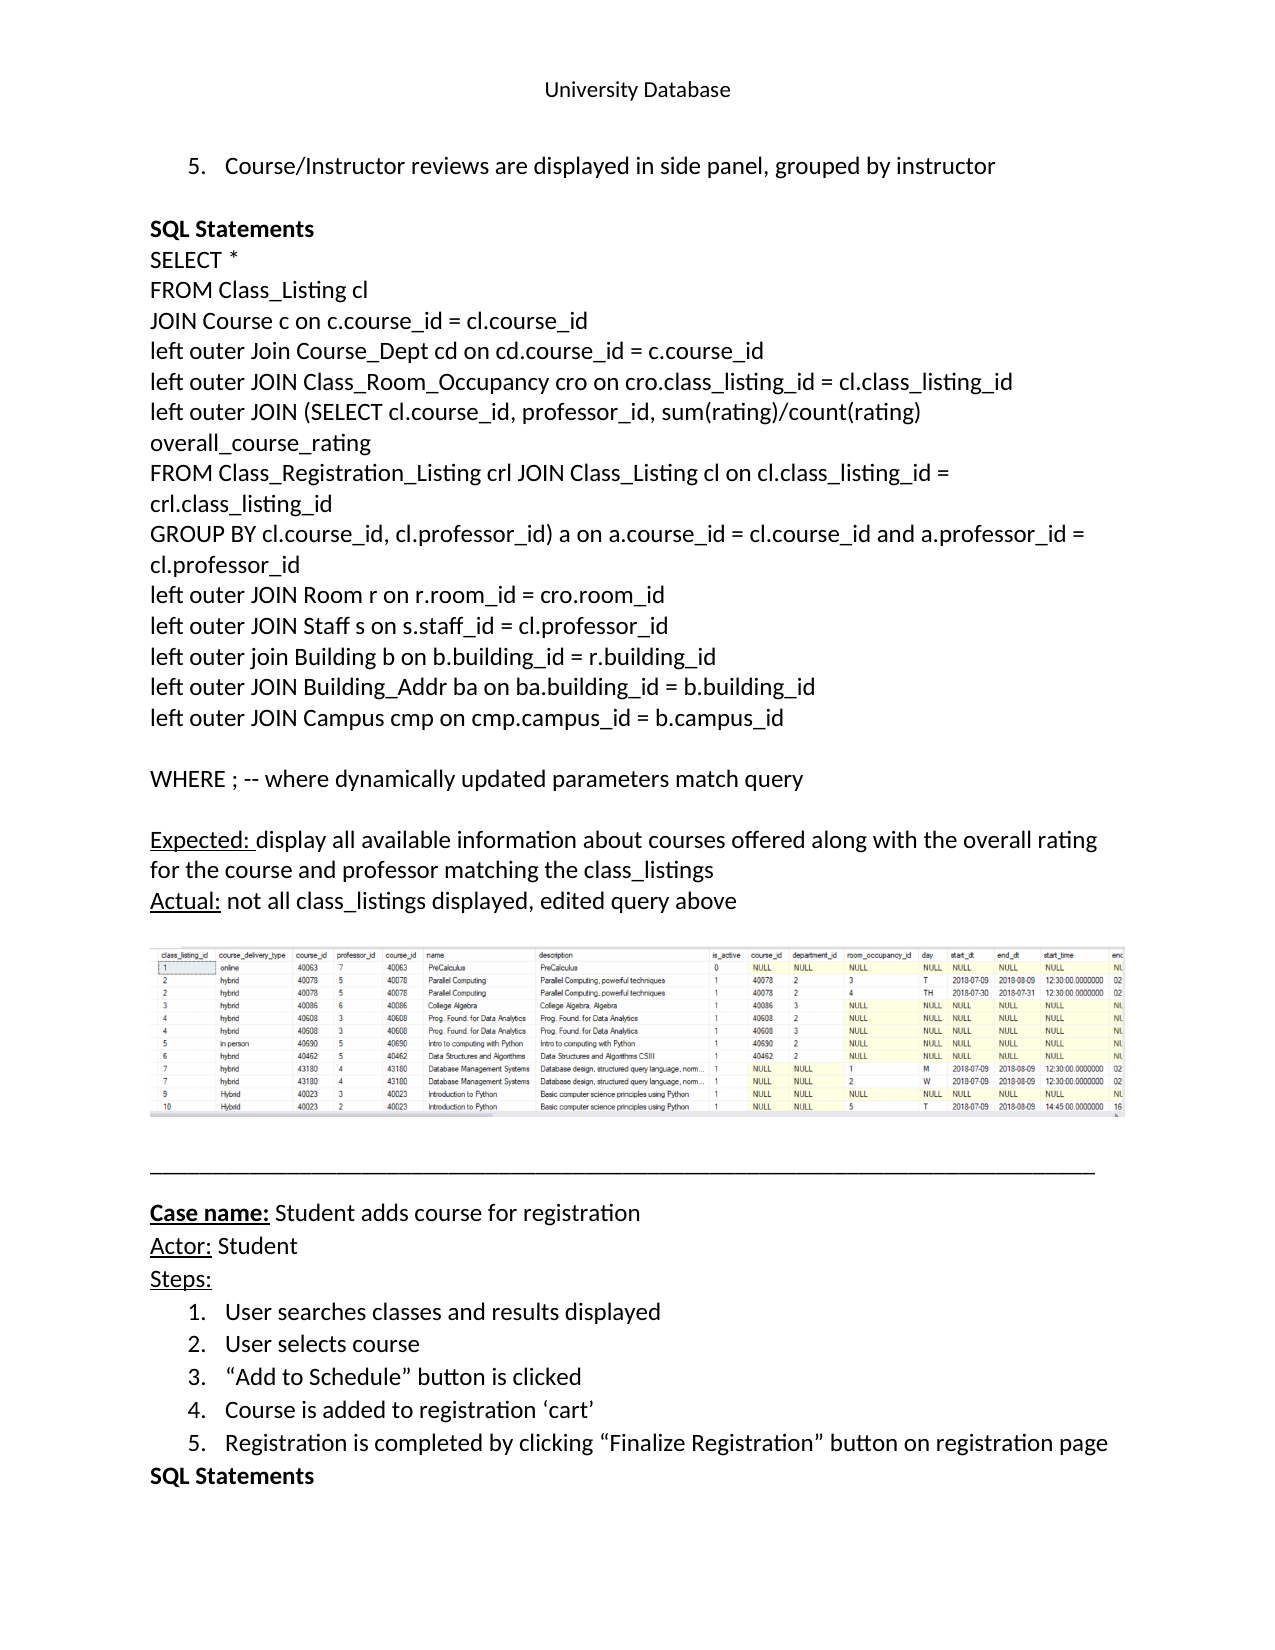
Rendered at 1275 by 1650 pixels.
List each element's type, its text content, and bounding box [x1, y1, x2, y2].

text Actual: not all class_listings displayed, edited query above [150, 885, 1125, 915]
text left outer JOIN Staff s on s.staff_id = cl.professor_id [150, 610, 1125, 641]
text SQL Statements [150, 1460, 1125, 1491]
text FROM Class_Registration_Listing crl JOIN Class_Listing cl on cl.class_listing_id = crl.class_listing_id [150, 458, 1125, 519]
text left outer JOIN Class_Room_Occupancy cro on cro.class_listing_id = cl.class_listing_id [150, 366, 1125, 397]
text left outer JOIN Campus cmp on cmp.campus_id = b.campus_id [150, 702, 1125, 732]
text Case name: Student adds course for registration [150, 1197, 1125, 1227]
text JOIN Course c on c.course_id = cl.course_id [150, 305, 1125, 336]
list Course/Instructor reviews are displayed in side panel, grouped by instructor [187, 150, 1125, 181]
text FROM Class_Listing cl [150, 274, 1125, 305]
list Registration is completed by clicking “Finalize Registration” button on registration page [187, 1427, 1125, 1458]
text GROUP BY cl.course_id, cl.professor_id) a on a.course_id = cl.course_id and a.professor_id = cl.professor_id [150, 519, 1125, 580]
picture [150, 946, 1125, 1117]
text SQL Statements [150, 213, 1125, 244]
text Steps: [150, 1263, 1125, 1293]
list “Add to Schedule” button is clicked [187, 1361, 1125, 1392]
text left outer JOIN (SELECT cl.course_id, professor_id, sum(rating)/count(rating) overall_course_rating [150, 397, 1125, 458]
text Actor: Student [150, 1230, 1125, 1260]
text ____________________________________________________________________________ [150, 1147, 1125, 1178]
list User selects course [187, 1328, 1125, 1359]
list Course is added to registration ‘cart’ [187, 1394, 1125, 1425]
list User searches classes and results displayed [187, 1296, 1125, 1326]
text left outer JOIN Building_Addr ba on ba.building_id = b.building_id [150, 671, 1125, 702]
text left outer Join Course_Dept cd on cd.course_id = c.course_id [150, 336, 1125, 366]
text left outer JOIN Room r on r.room_id = cro.room_id [150, 580, 1125, 610]
text WHERE ; -- where dynamically updated parameters match query [150, 763, 1125, 793]
text Expected: display all available information about courses offered along with the overall rating for the course and professor matching the class_listings [150, 824, 1125, 885]
text left outer join Building b on b.building_id = r.building_id [150, 641, 1125, 671]
text SELECT * [150, 244, 1125, 274]
